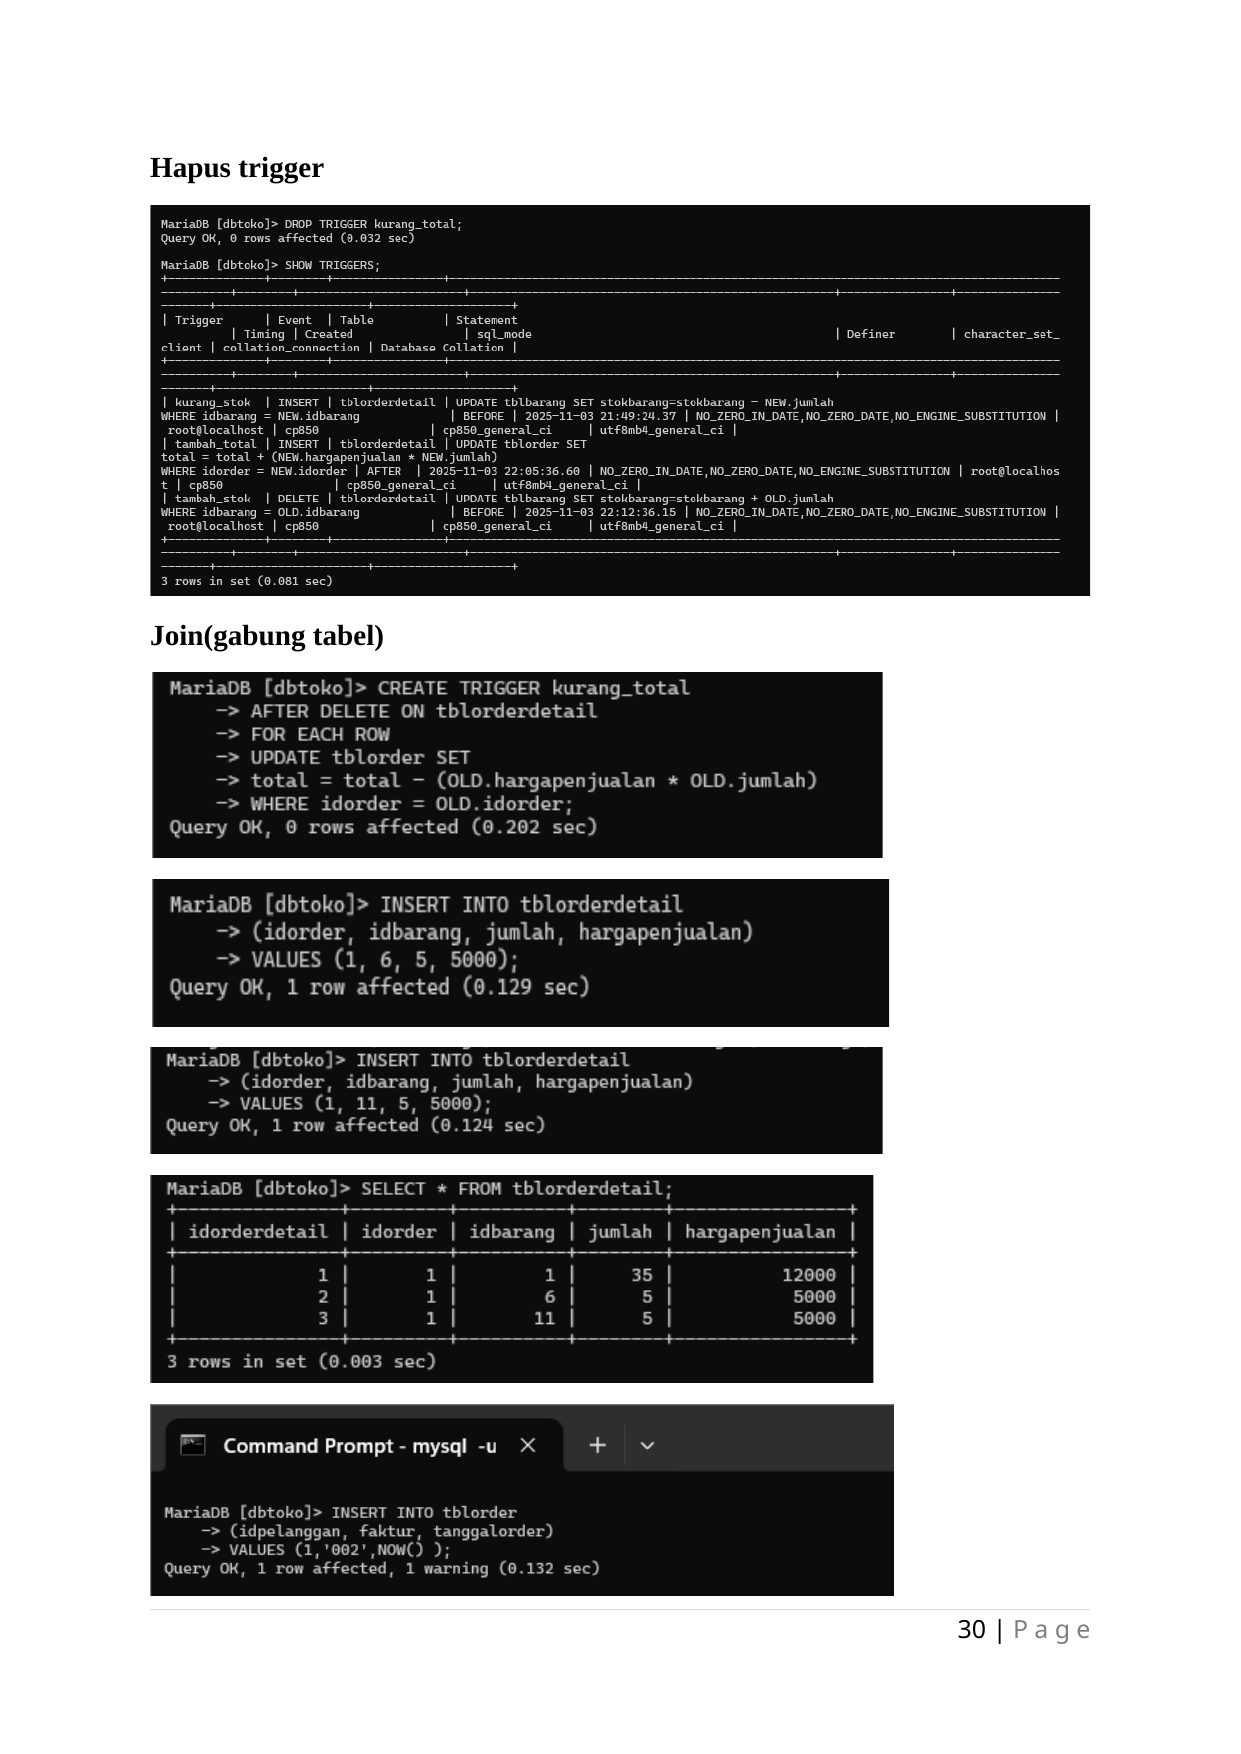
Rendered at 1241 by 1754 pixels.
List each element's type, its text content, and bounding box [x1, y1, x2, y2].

picture [150, 1047, 883, 1154]
picture [152, 672, 883, 858]
picture [150, 1175, 874, 1383]
text Join(gabung tabel) [150, 618, 1090, 651]
picture [150, 1404, 894, 1596]
text Hapus trigger [150, 150, 1090, 183]
picture [150, 205, 1091, 596]
picture [152, 879, 890, 1027]
